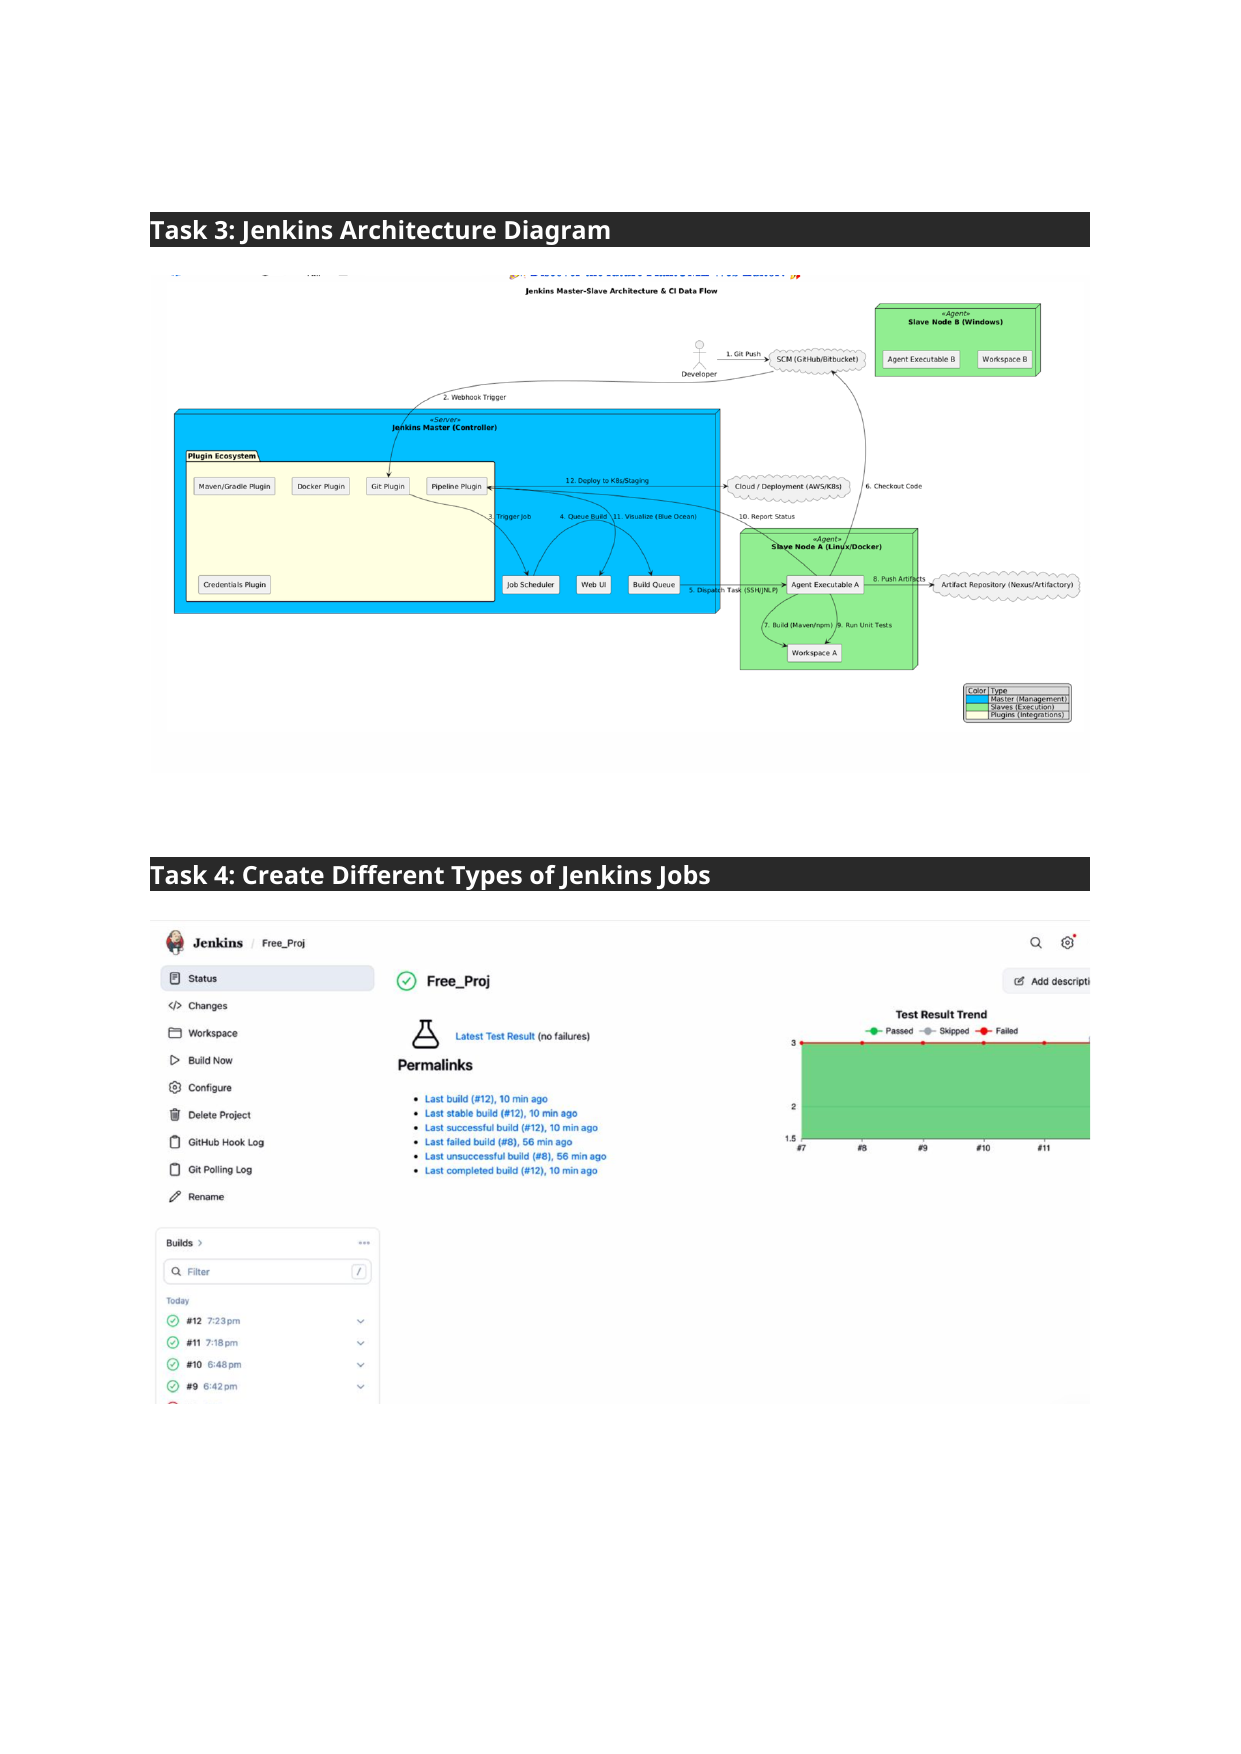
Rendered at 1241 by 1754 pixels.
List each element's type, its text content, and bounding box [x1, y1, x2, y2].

text Task 4: Create Different Types of Jenkins Jobs [150, 857, 1090, 891]
picture [150, 275, 1091, 773]
text Task 3: Jenkins Architecture Diagram [150, 212, 1090, 247]
picture [150, 920, 1091, 1404]
